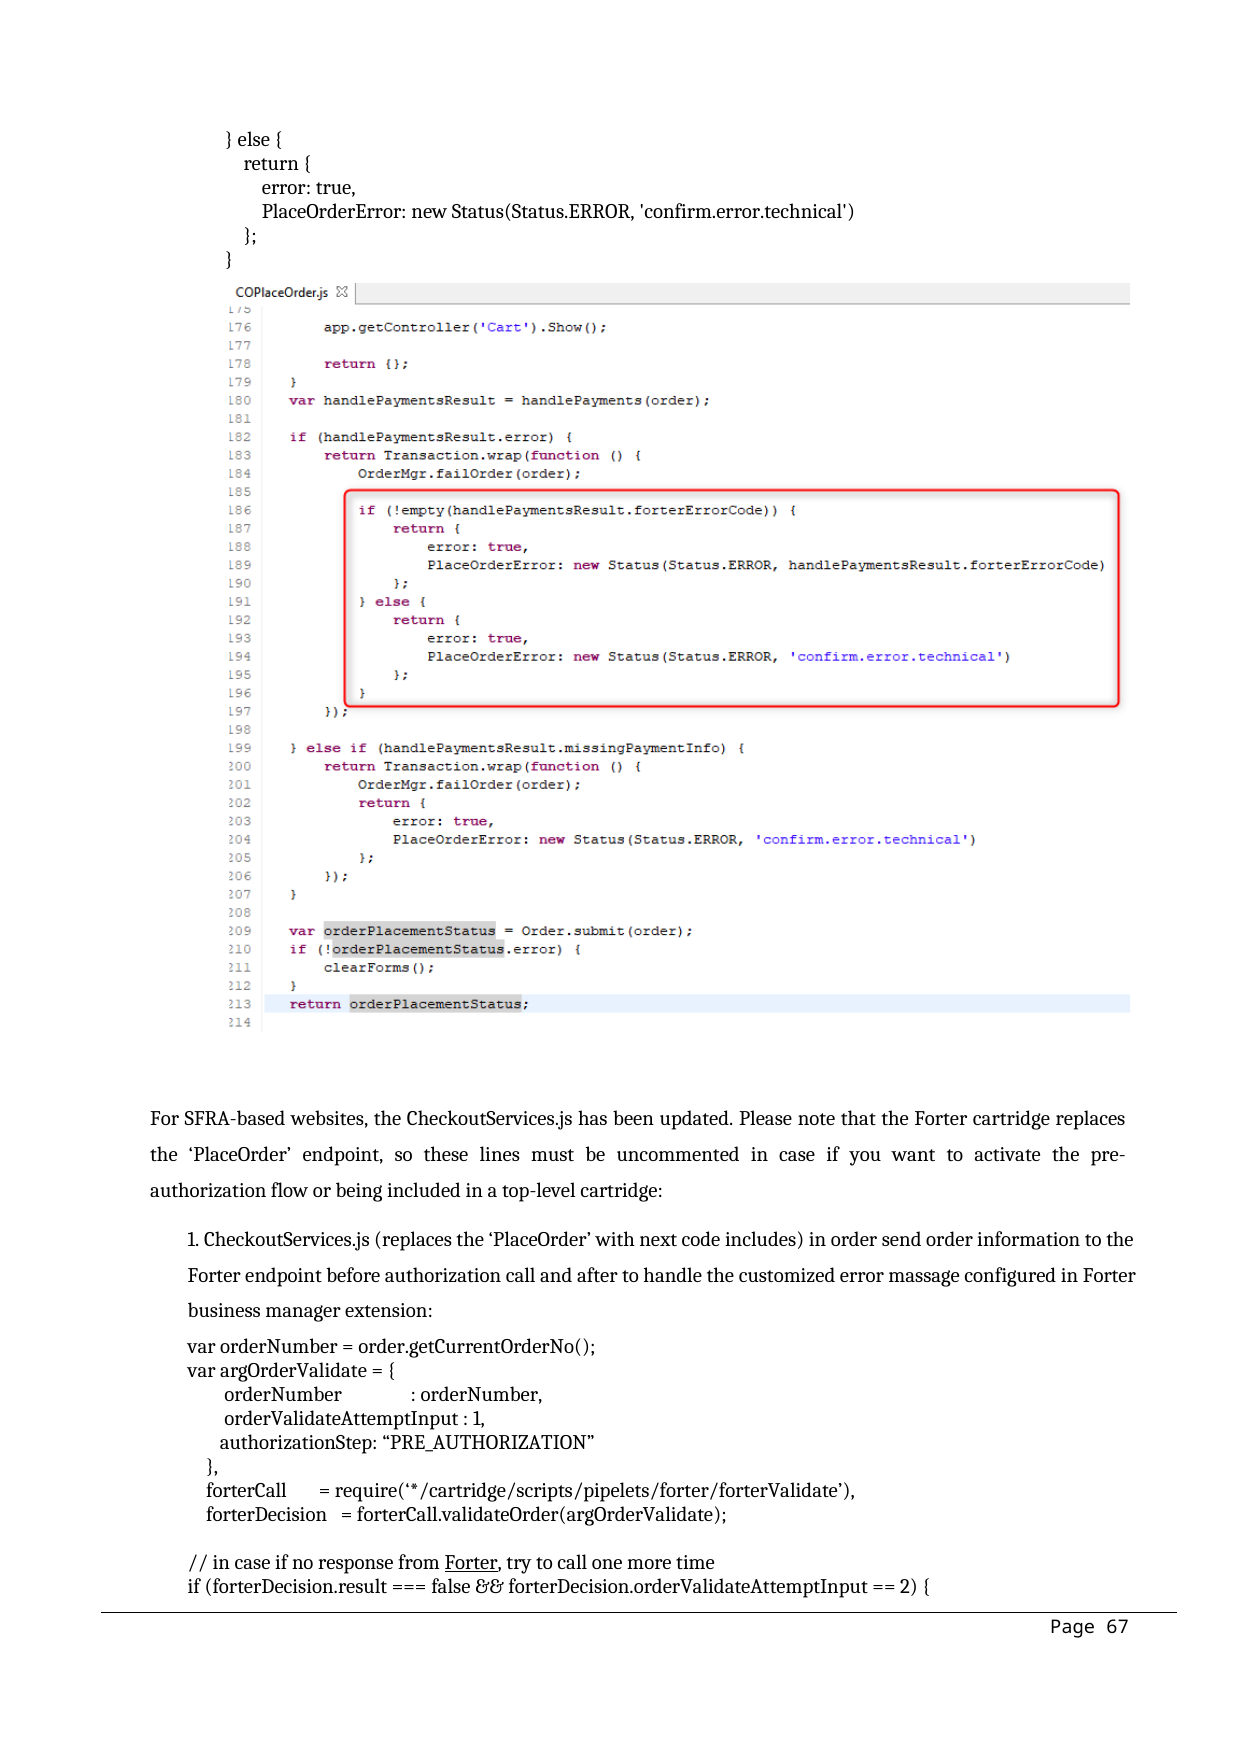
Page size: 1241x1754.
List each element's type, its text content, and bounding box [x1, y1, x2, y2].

list }; [225, 223, 1128, 247]
list forterDecision = forterCall.validateOrder(argOrderValidate); [187, 1503, 1128, 1527]
list error: true, [225, 176, 1128, 199]
list if (forterDecision.result === false && forterDecision.orderValidateAttemptInput == 2) { [187, 1575, 1128, 1599]
list // in case if no response from Forter, try to call one more time [187, 1551, 1128, 1575]
text } [225, 247, 1172, 271]
list orderNumber : orderNumber, [187, 1383, 1128, 1407]
list PlaceOrderError: new Status(Status.ERROR, 'confirm.error.technical') [225, 199, 1128, 223]
list forterCall = require(‘*/cartridge/scripts/pipelets/forter/forterValidate’), [187, 1479, 1128, 1503]
list authorizationStep: “PRE_AUTHORIZATION” [187, 1431, 1128, 1455]
text For SFRA-based websites, the CheckoutServices.js has been updated. Please note that the Forter cartridge replaces the ‘PlaceOrder’ endpoint, so these lines must be uncommented in case if you want to activate the pre-authorization flow or being included in a top-level cartridge: [150, 1107, 1128, 1203]
list } else { [225, 128, 1128, 152]
picture [229, 283, 1131, 1032]
list var orderNumber = order.getCurrentOrderNo(); [187, 1335, 1128, 1359]
list orderValidateAttemptInput : 1, [187, 1407, 1128, 1431]
text 1. CheckoutServices.js (replaces the ‘PlaceOrder’ with next code includes) in order send order information to the Forter endpoint before authorization call and after to handle the customized error massage configured in Forter business manager extension: [187, 1227, 1172, 1323]
list }, [187, 1455, 1128, 1479]
list return { [225, 152, 1128, 176]
list var argOrderValidate = { [187, 1359, 1128, 1383]
